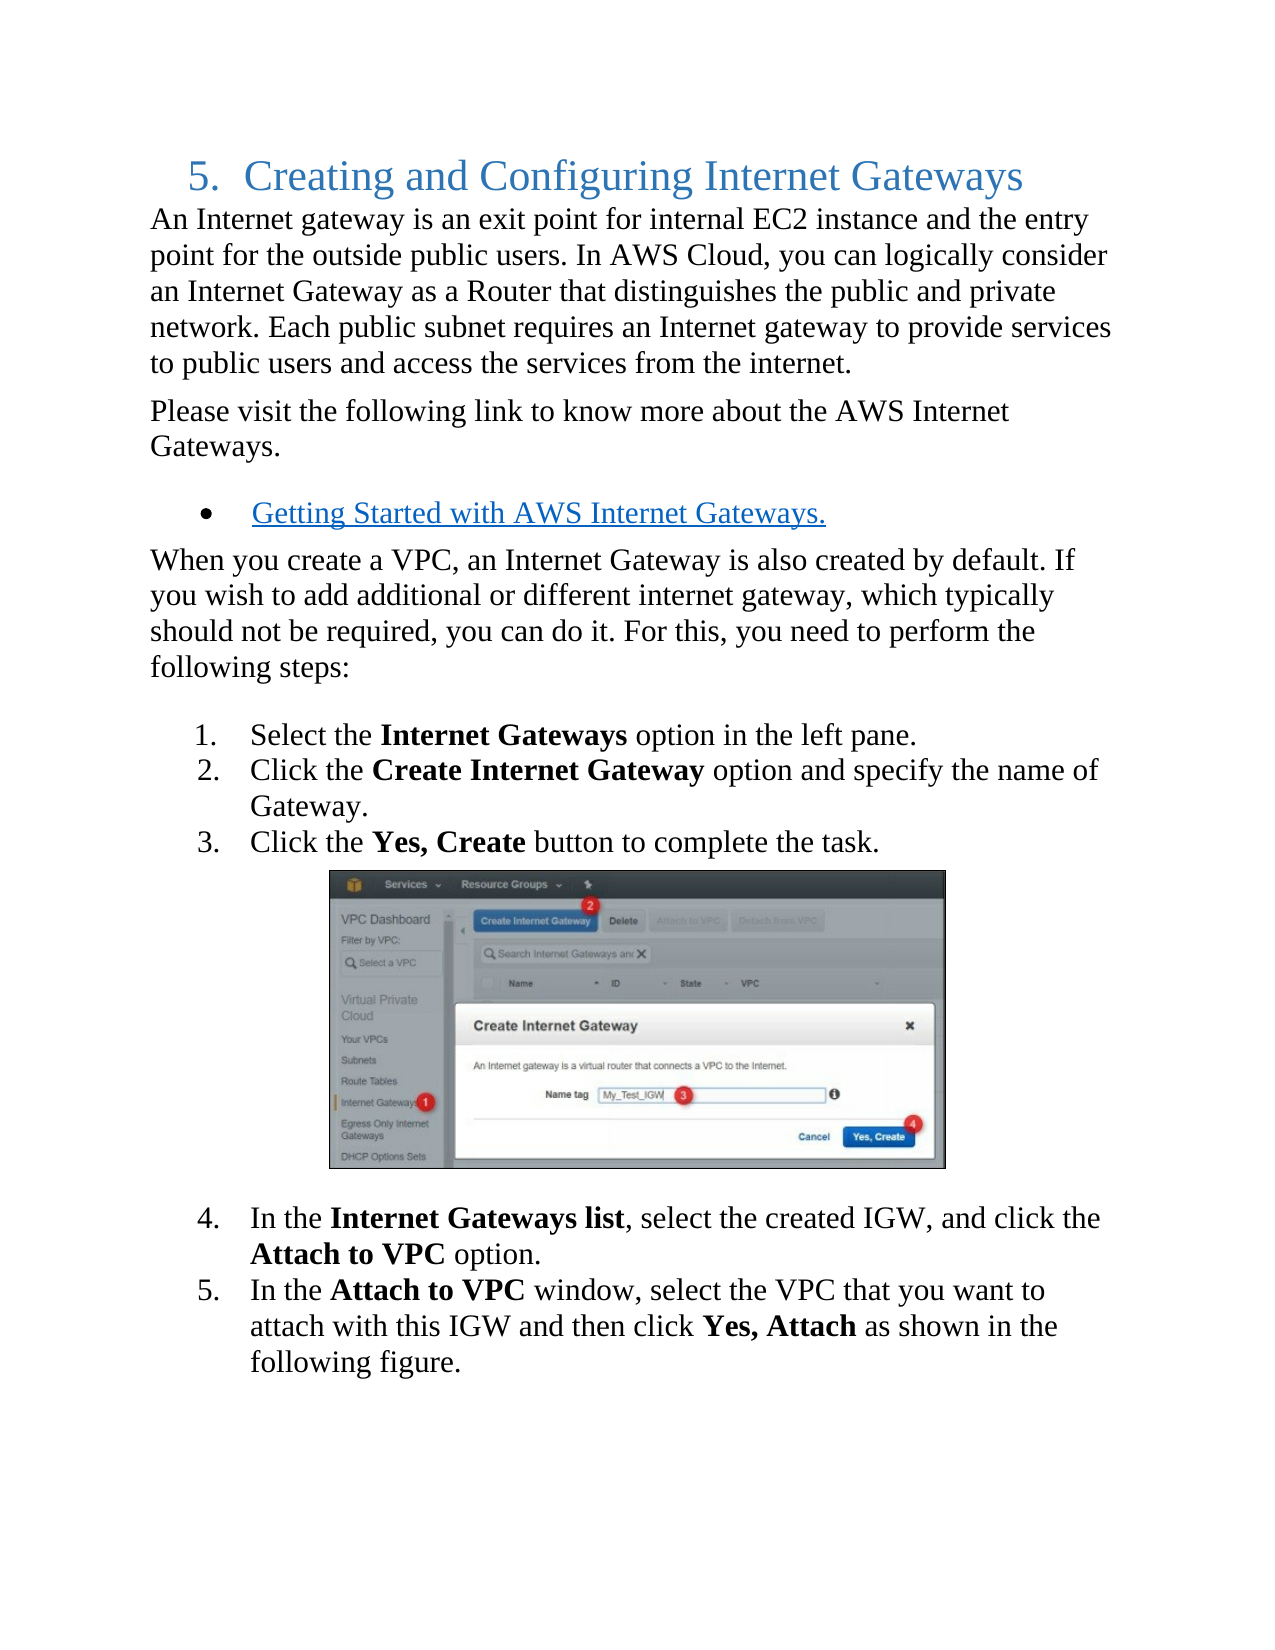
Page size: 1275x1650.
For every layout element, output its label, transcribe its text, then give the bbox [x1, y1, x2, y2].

text 5. In the Attach to VPC window, select the VPC that you want to attach with this IGW and then click Yes, Attach as shown in the following figure. [197, 1271, 1063, 1379]
text 4. In the Internet Gateways list, select the created IGW, and click the [197, 1199, 1123, 1235]
text 2. Click the Create Internet Gateway option and specify the name of [197, 752, 1123, 788]
text Getting Started with AWS Internet Gateways. [252, 494, 1123, 530]
text Attach to VPC option. [250, 1235, 1123, 1271]
text Please visit the following link to know more about the AWS Internet [150, 393, 1123, 429]
text An Internet gateway is an exit point for internal EC2 instance and the entry point for the outside public users. In AWS Cloud, you can logically consider an Internet Gateway as a Router that distinguishes the public and private network. Each public subnet requires an Internet gateway to provide services to public users and access the services from the internet. [150, 201, 1117, 380]
picture [330, 871, 945, 1168]
text 3. Click the Yes, Create button to complete the task. [197, 823, 1123, 859]
text Gateway. [250, 788, 1123, 823]
text Gateways. [150, 429, 1123, 462]
text 1. Select the Internet Gateways option in the left pane. [194, 716, 1123, 752]
text When you create a VPC, an Internet Gateway is also created by default. If you wish to add additional or different internet gateway, which typically should not be required, you can do it. For this, you need to perform the following steps: [150, 541, 1081, 684]
text 5. Creating and Configuring Internet Gateways [187, 150, 1123, 200]
